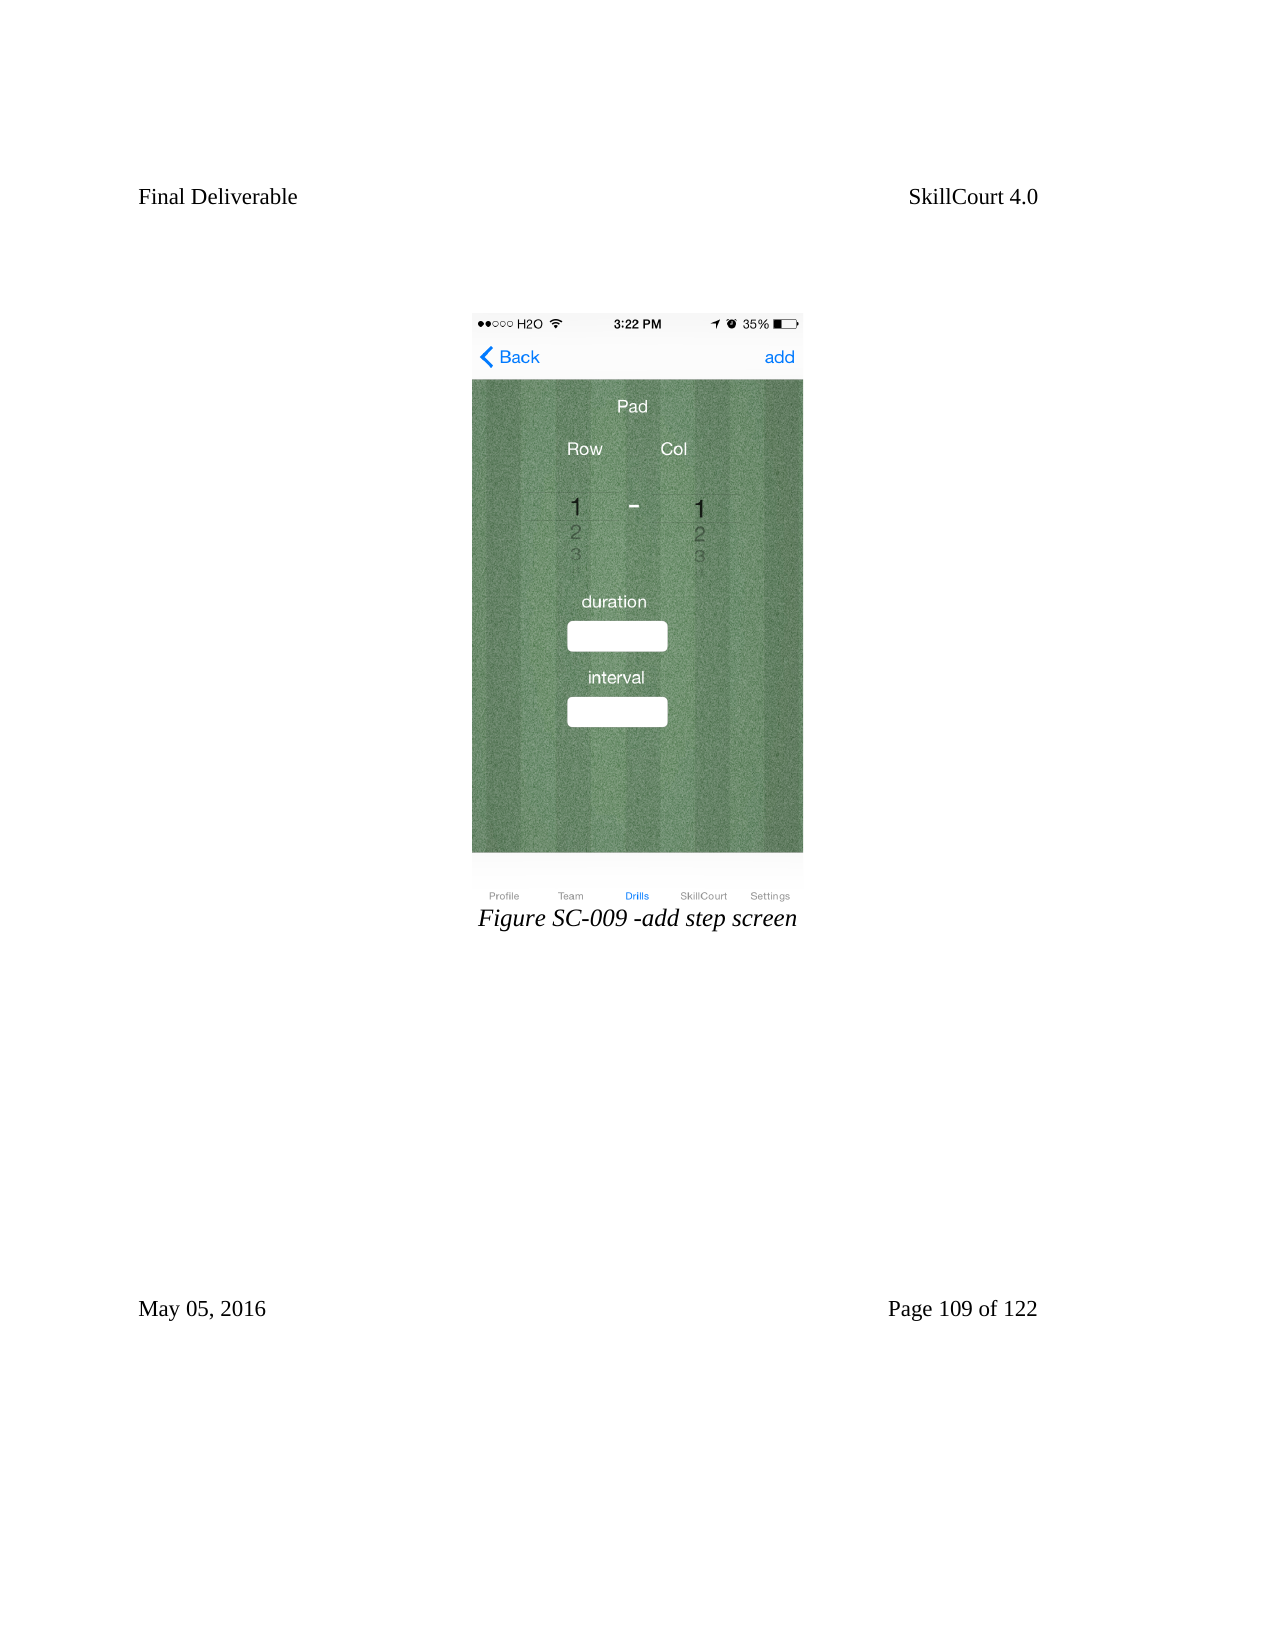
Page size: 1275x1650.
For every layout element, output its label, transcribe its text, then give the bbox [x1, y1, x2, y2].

picture [472, 313, 804, 903]
text Figure SC-009 -add step screen [150, 903, 1125, 932]
